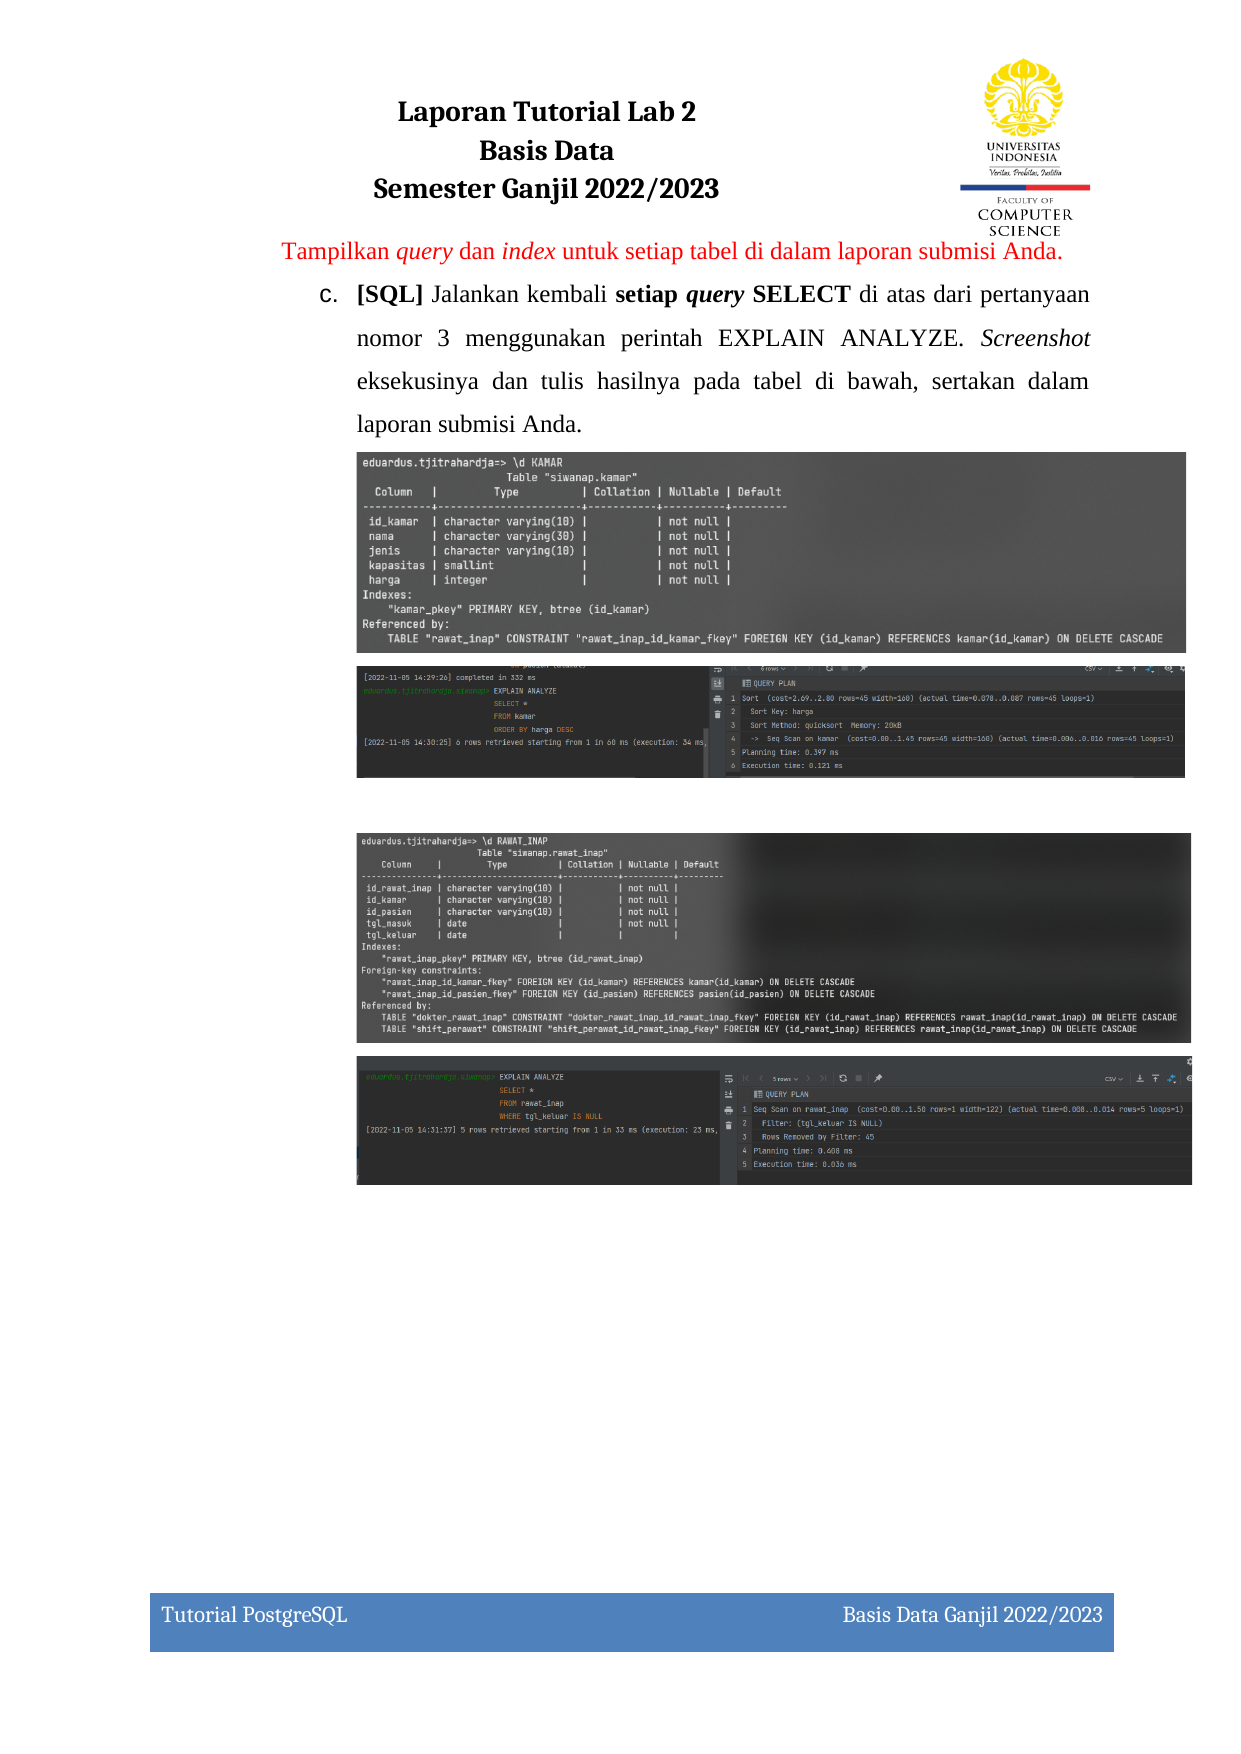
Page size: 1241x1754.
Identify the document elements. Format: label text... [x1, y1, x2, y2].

picture [960, 58, 1091, 236]
picture [356, 1056, 1193, 1185]
text Tampilkan query dan index untuk setiap tabel di dalam laporan submisi Anda. [281, 236, 1090, 265]
picture [356, 452, 1187, 653]
list [SQL] Jalankan kembali setiap query SELECT di atas dari pertanyaan nomor 3 menggunakan perintah EXPLAIN ANALYZE. Screenshot eksekusinya dan tulis hasilnya pada tabel di bawah, sertakan dalam laporan submisi Anda. [319, 279, 1090, 438]
picture [356, 666, 1185, 778]
picture [356, 833, 1192, 1043]
